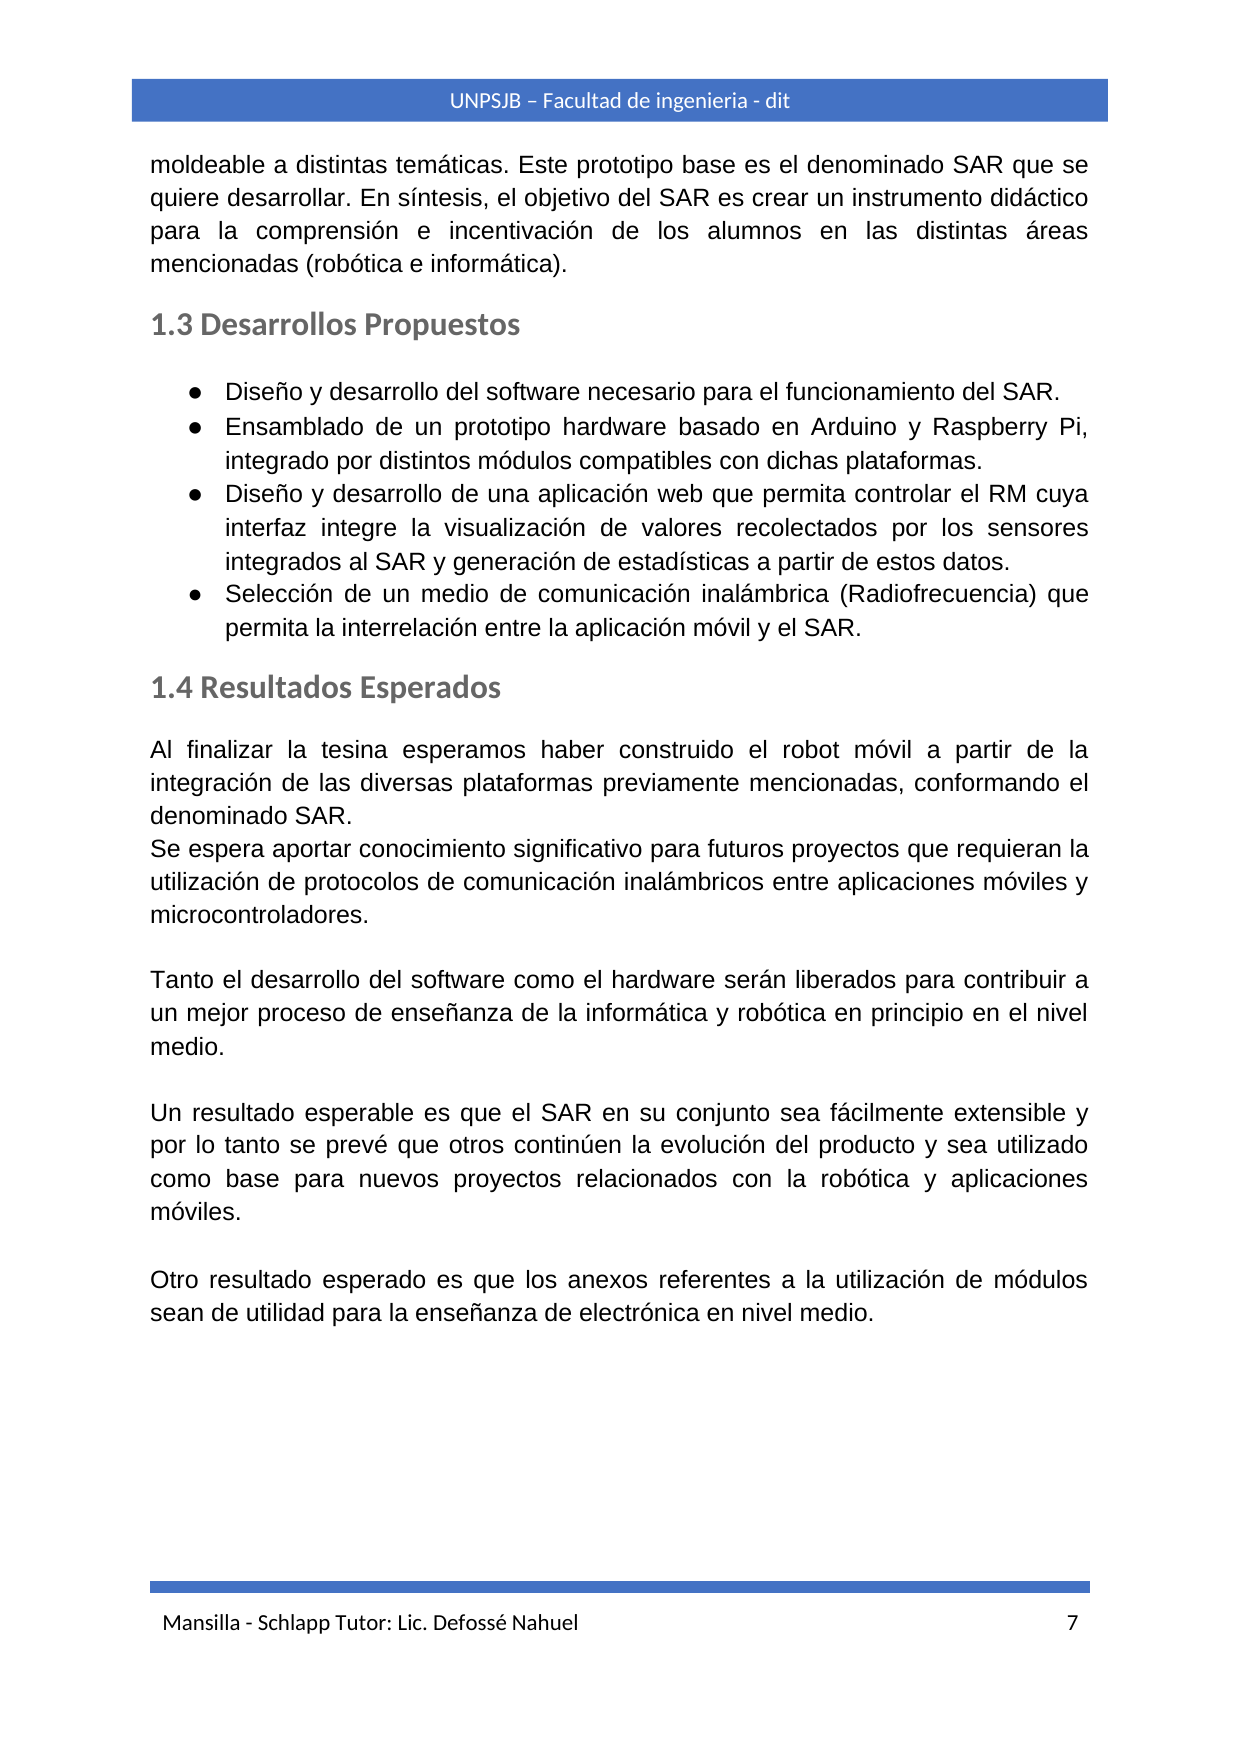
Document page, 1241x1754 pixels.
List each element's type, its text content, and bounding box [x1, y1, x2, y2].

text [150, 150, 1090, 278]
text Se espera aportar conocimiento significativo para futuros proyectos que requieran la utilización de protocolos de comunicación inalámbricos entre aplicaciones móviles y microcontroladores. [150, 834, 1090, 929]
list Diseño y desarrollo de una aplicación web que permita controlar el RM cuya interfaz integre la visualización de valores recolectados por los sensores integrados al SAR y generación de estadísticas a partir de estos datos. [187, 479, 1090, 575]
list Ensamblado de un prototipo hardware basado en Arduino y Raspberry Pi, integrado por distintos módulos compatibles con dichas plataformas. [187, 411, 1090, 474]
text Otro resultado esperado es que los anexos referentes a la utilización de módulos sean de utilidad para la enseñanza de electrónica en nivel medio. [150, 1264, 1090, 1326]
subtitle 1.4 Resultados Esperados [150, 666, 1090, 707]
list Selección de un medio de comunicación inalámbrica (Radiofrecuencia) que permita la interrelación entre la aplicación móvil y el SAR. [187, 579, 1090, 641]
list Diseño y desarrollo del software necesario para el funcionamiento del SAR. [187, 376, 1090, 406]
subtitle 1.3 Desarrollos Propuestos [150, 303, 1090, 344]
text Tanto el desarrollo del software como el hardware serán liberados para contribuir a un mejor proceso de enseñanza de la informática y robótica en principio en el nivel medio. [150, 965, 1090, 1060]
text Un resultado esperable es que el SAR en su conjunto sea fácilmente extensible y por lo tanto se prevé que otros continúen la evolución del producto y sea utilizado como base para nuevos proyectos relacionados con la robótica y aplicaciones móviles. [150, 1097, 1090, 1225]
text Al finalizar la tesina esperamos haber construido el robot móvil a partir de la integración de las diversas plataformas previamente mencionadas, conformando el denominado SAR. [150, 735, 1090, 830]
